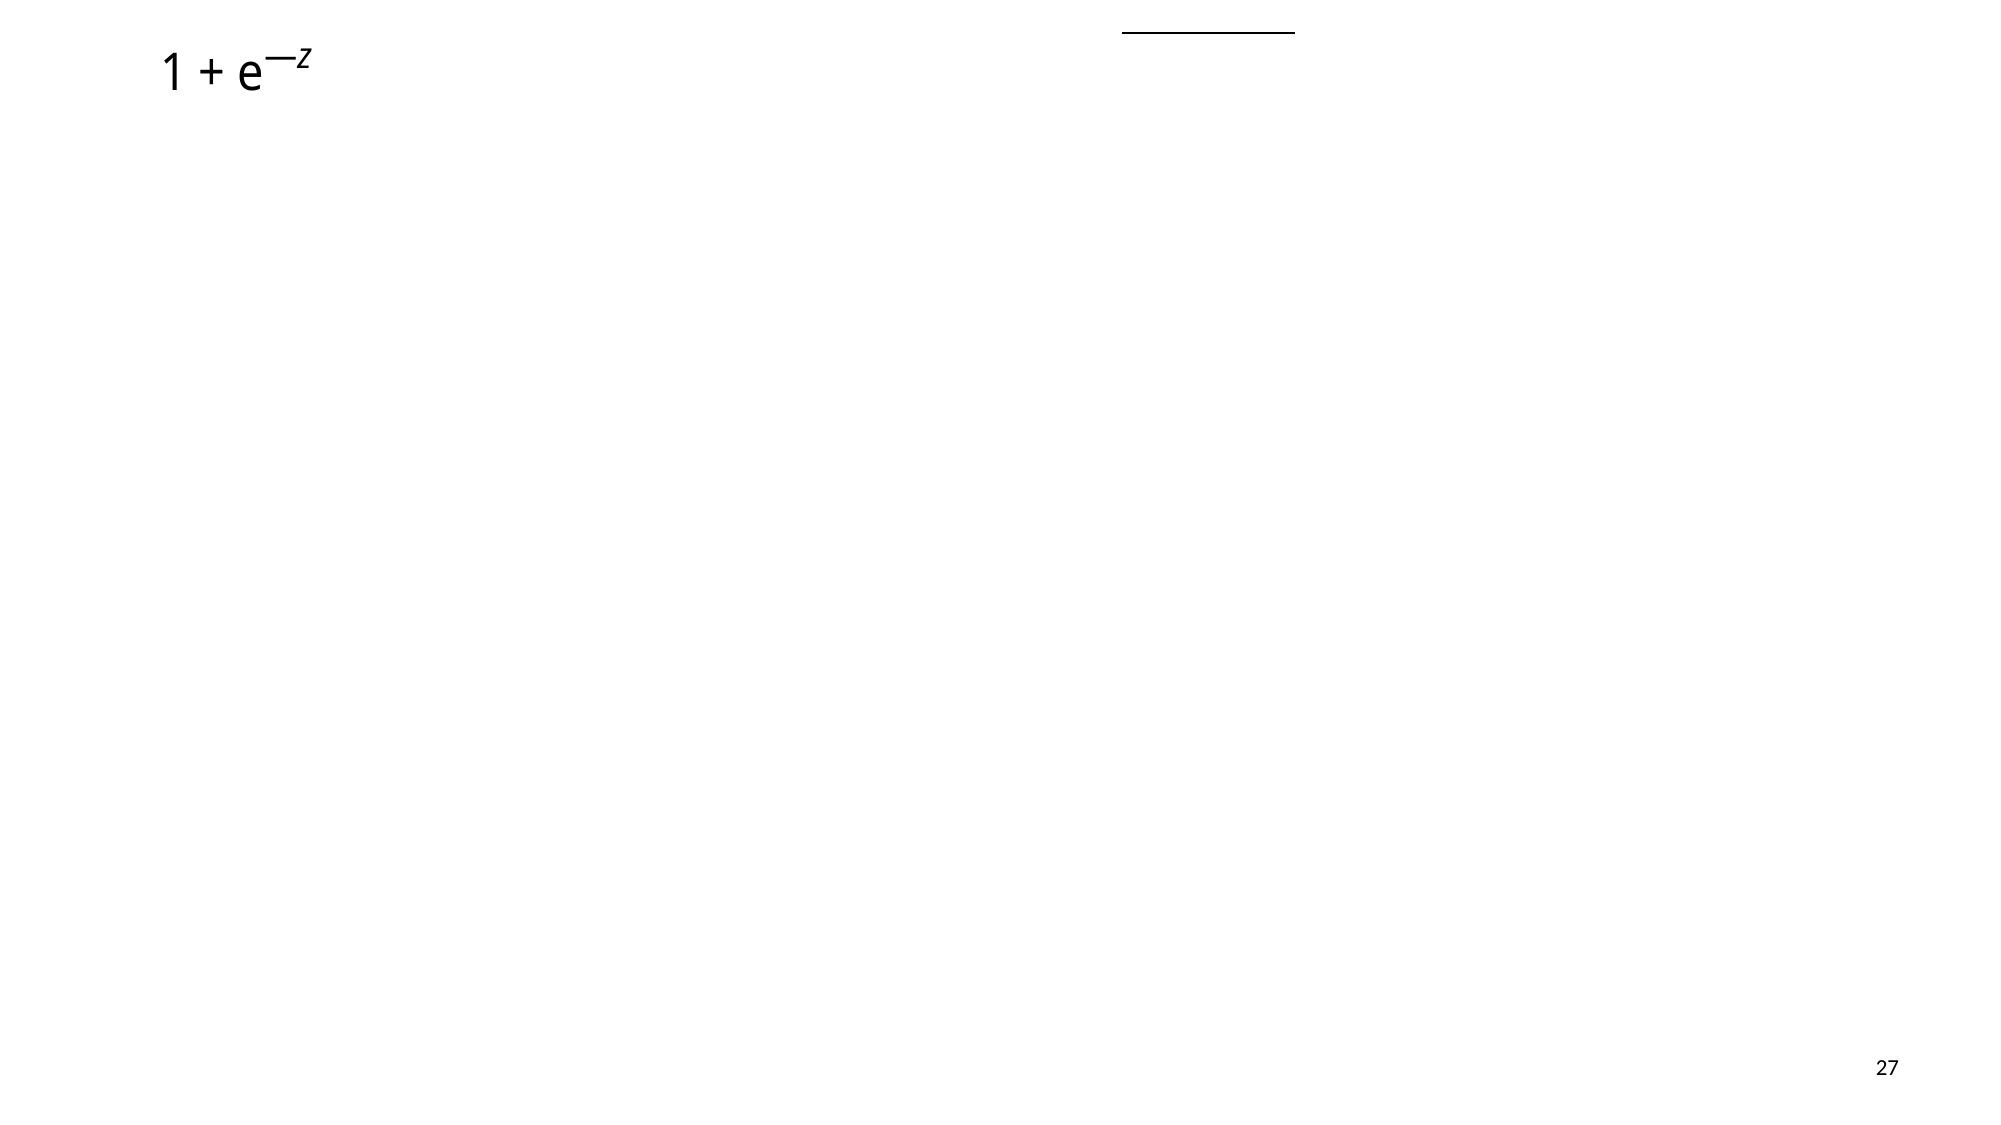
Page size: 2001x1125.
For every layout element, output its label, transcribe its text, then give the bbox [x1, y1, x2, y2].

text 1 + e—z [39, 29, 432, 105]
